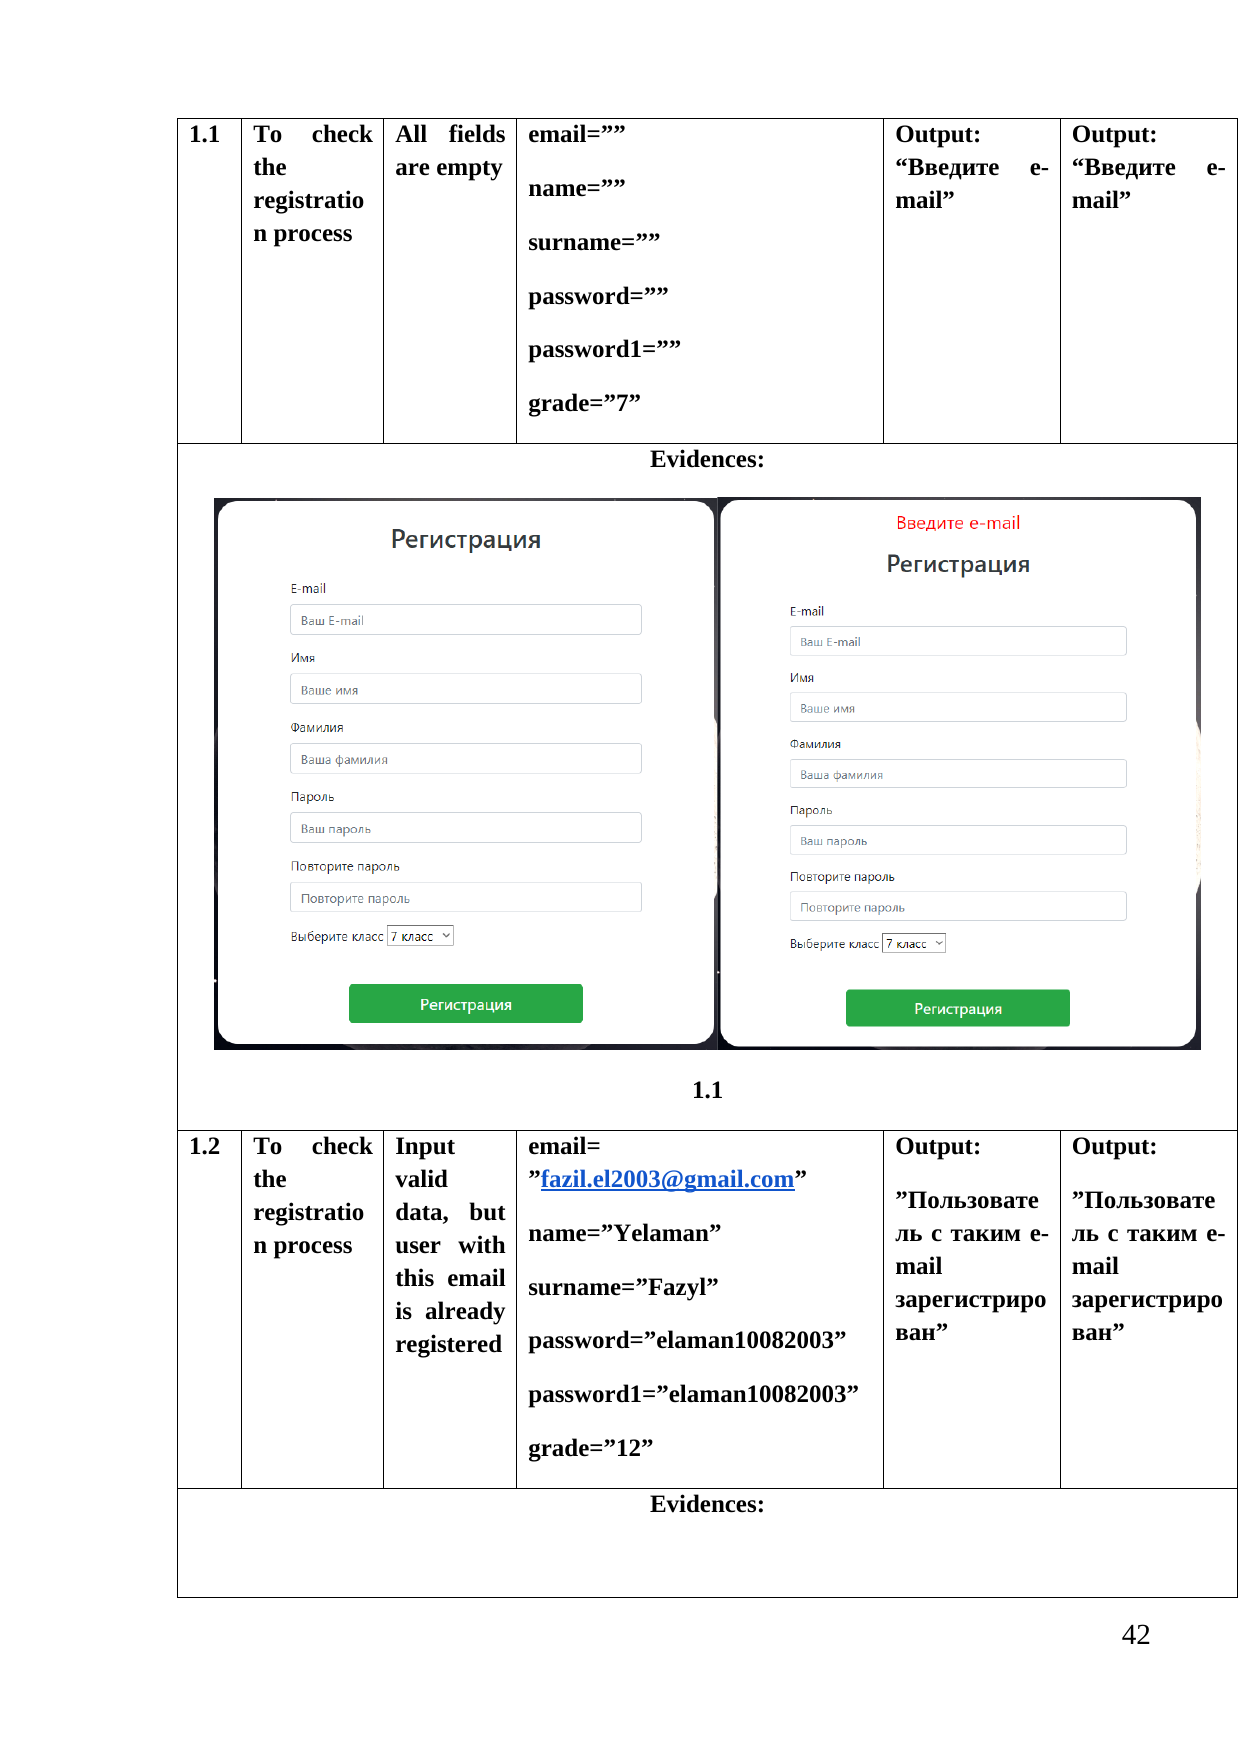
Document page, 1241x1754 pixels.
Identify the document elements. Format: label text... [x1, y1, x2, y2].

table_cell 1.2 [178, 1131, 241, 1488]
table_cell Evidences: 1.1 [178, 444, 1237, 1130]
table_cell Output: ”Пользователь с таким e-mail зарегистрирован” [1061, 1131, 1237, 1488]
table_cell To check the registration process [242, 119, 383, 443]
table_cell Output: “Введите e-mail” [884, 119, 1060, 443]
table_cell To check the registration process [242, 1131, 383, 1488]
table_cell email=”fazil.el2003@gmail.com” name=”Yelaman” surname=”Fazyl” password=”elaman10082003” password1=”elaman10082003” grade=”12” [517, 1131, 883, 1488]
picture [214, 497, 1201, 1050]
table_cell Output: ”Пользователь с таким e-mail зарегистрирован” [884, 1131, 1060, 1488]
table_cell Input valid data, but user with this email is already registered [384, 1131, 516, 1488]
table_cell email=”” name=”” surname=”” password=”” password1=”” grade=”7” [517, 119, 883, 443]
table_cell All fields are empty [384, 119, 516, 443]
table_cell Evidences: 1.2 [178, 1489, 1237, 1597]
table_cell Output: “Введите e-mail” [1061, 119, 1237, 443]
table_cell 1.1 [178, 119, 241, 443]
